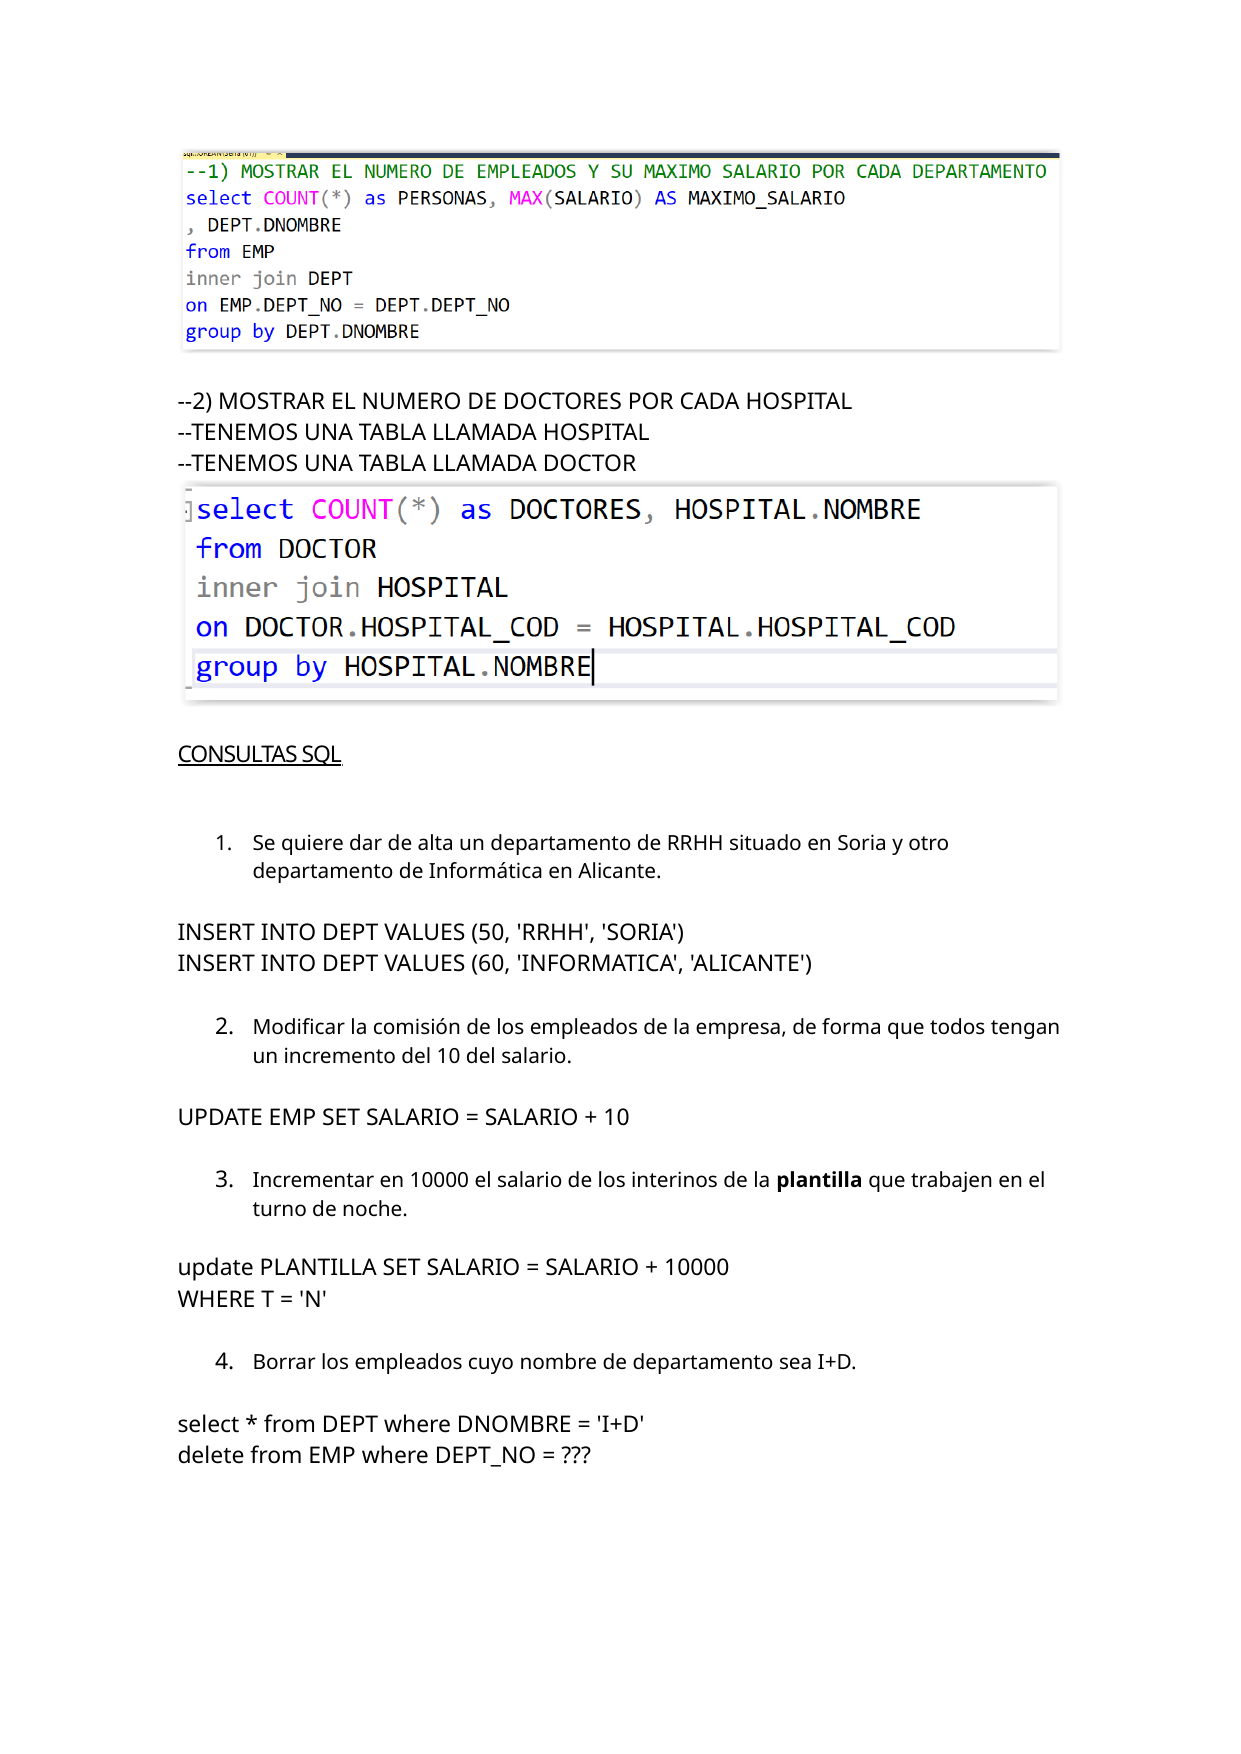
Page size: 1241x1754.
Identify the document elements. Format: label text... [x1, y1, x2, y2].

list Se quiere dar de alta un departamento de RRHH situado en Soria y otro departamento de Informática en Alicante. [215, 828, 1063, 885]
text WHERE T = 'N' [177, 1282, 1063, 1314]
picture [177, 478, 1063, 707]
list Borrar los empleados cuyo nombre de departamento sea I+D. [215, 1345, 1063, 1376]
title CONSULTAS SQL [177, 738, 1063, 769]
text INSERT INTO DEPT VALUES (50, 'RRHH', 'SORIA') [177, 916, 1063, 947]
picture [177, 147, 1063, 354]
text --2) MOSTRAR EL NUMERO DE DOCTORES POR CADA HOSPITAL [177, 385, 1063, 416]
list Modificar la comisión de los empleados de la empresa, de forma que todos tengan un incremento del 10 del salario. [215, 1010, 1063, 1069]
text --TENEMOS UNA TABLA LLAMADA HOSPITAL [177, 416, 1063, 447]
text select * from DEPT where DNOMBRE = 'I+D' [177, 1407, 1063, 1439]
text update PLANTILLA SET SALARIO = SALARIO + 10000 [177, 1251, 1063, 1282]
list Incrementar en 10000 el salario de los interinos de la plantilla que trabajen en el turno de noche. [215, 1163, 1063, 1223]
text INSERT INTO DEPT VALUES (60, 'INFORMATICA', 'ALICANTE') [177, 947, 1063, 978]
text delete from EMP where DEPT_NO = ??? [177, 1439, 1063, 1470]
text --TENEMOS UNA TABLA LLAMADA DOCTOR [177, 447, 1063, 478]
text UPDATE EMP SET SALARIO = SALARIO + 10 [177, 1101, 1063, 1132]
